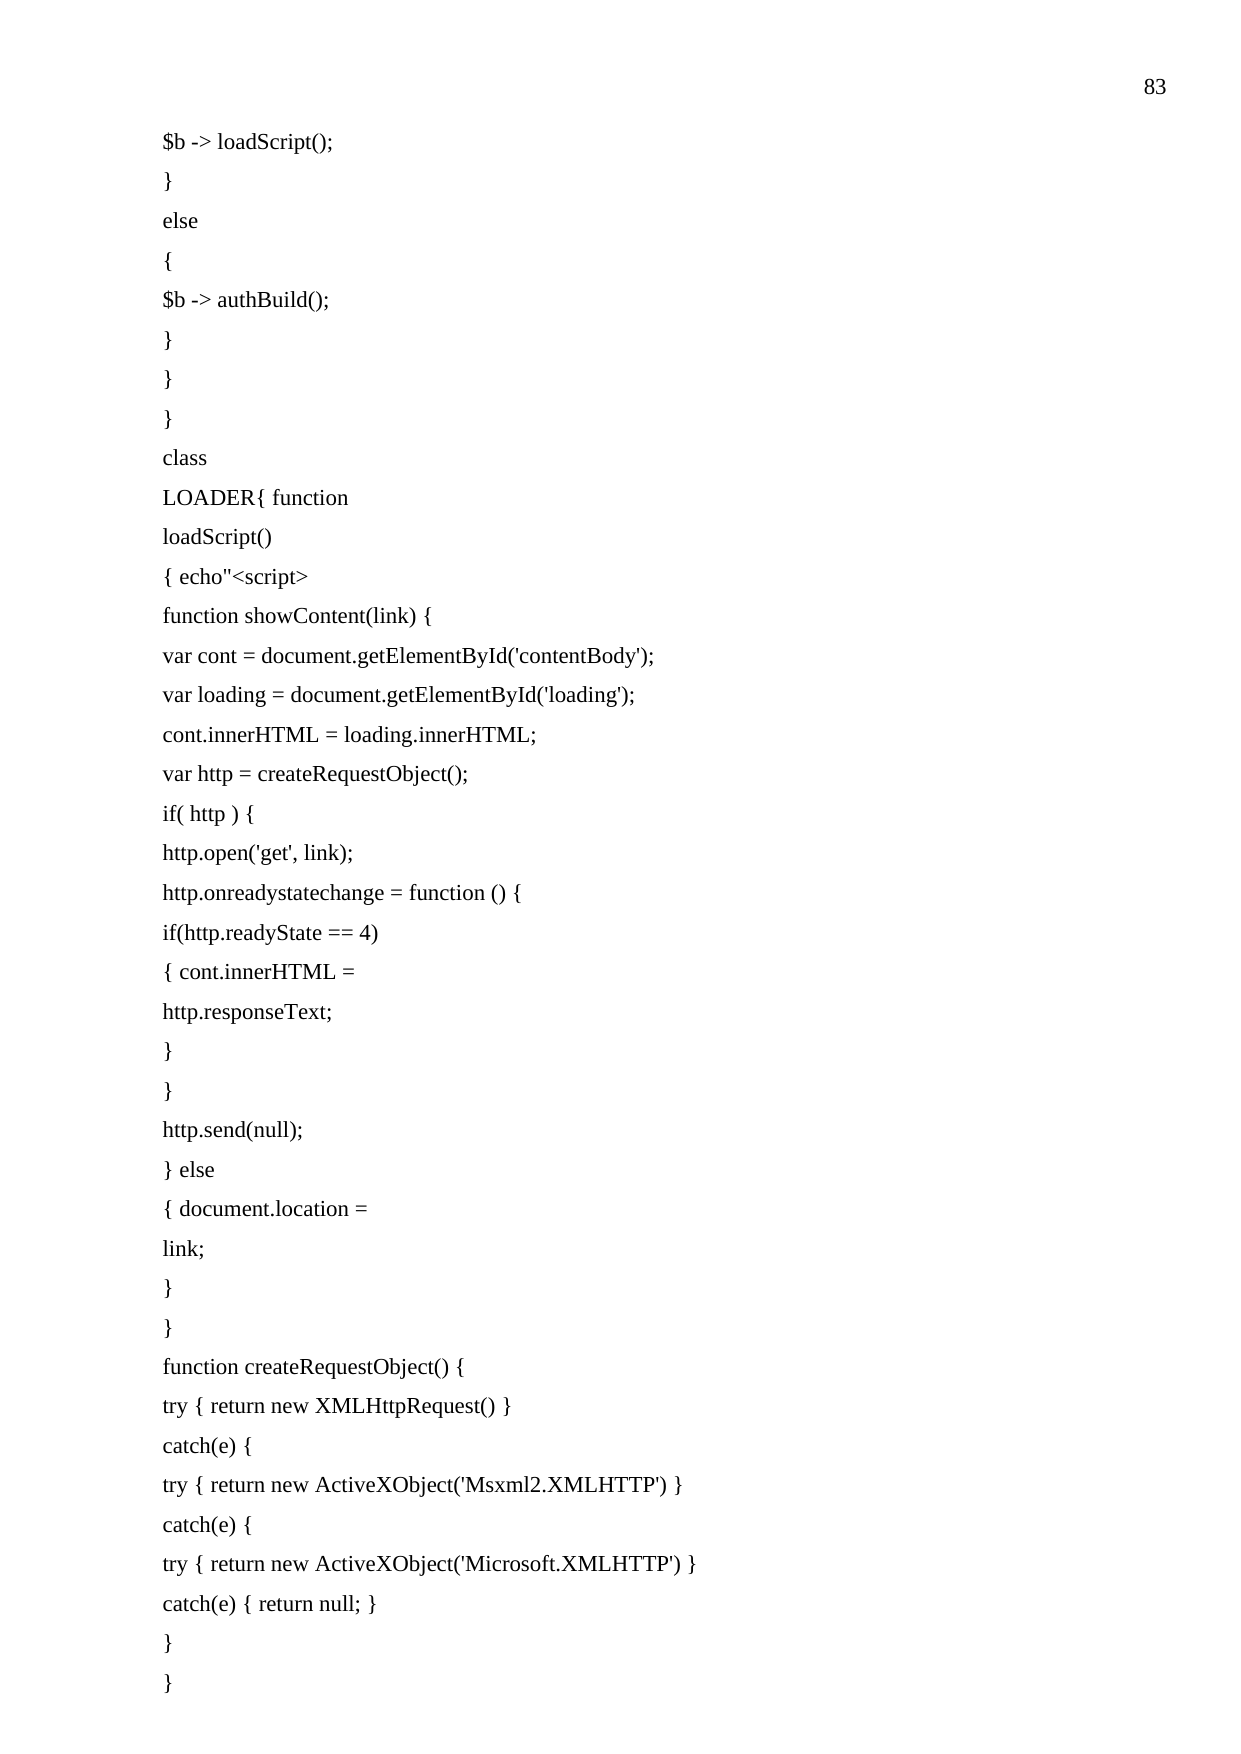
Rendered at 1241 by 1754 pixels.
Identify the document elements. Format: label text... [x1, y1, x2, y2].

text } [162, 1077, 1221, 1103]
text function showContent(link) { [162, 602, 1221, 628]
text } [162, 405, 1221, 431]
text try { return new ActiveXObject('Microsoft.XMLHTTP') } catch(e) { return null; } [162, 1551, 700, 1616]
text } [162, 1669, 1221, 1695]
text } [162, 1314, 1221, 1340]
text { [162, 247, 1221, 273]
text } [162, 1629, 1221, 1656]
text var http = createRequestObject(); if( http ) { [162, 760, 471, 826]
text } [162, 365, 1221, 392]
text http.open('get', link); http.onreadystatechange = function () { if(http.readyState == 4) { cont.innerHTML = http.responseText; [162, 839, 525, 1024]
text try { return new XMLHttpRequest() } catch(e) { [162, 1393, 513, 1458]
text http.send(null); [162, 1116, 1221, 1143]
text var cont = document.getElementById('contentBody'); var loading = document.getElementById('loading'); cont.innerHTML = loading.innerHTML; [162, 642, 661, 747]
text class LOADER{ function loadScript(){ echo"<script> [162, 444, 367, 589]
text } [162, 1038, 1221, 1064]
text $b -> loadScript(); [162, 128, 1221, 154]
text try { return new ActiveXObject('Msxml2.XMLHTTP') } catch(e) { [162, 1472, 686, 1537]
text $b -> authBuild(); [162, 286, 1221, 313]
text function createRequestObject() { [162, 1353, 1221, 1379]
text } [162, 167, 1221, 194]
text } [162, 326, 1221, 352]
text } [162, 1274, 1221, 1300]
text else [162, 207, 1221, 234]
text } else { document.location = link; [162, 1156, 401, 1261]
